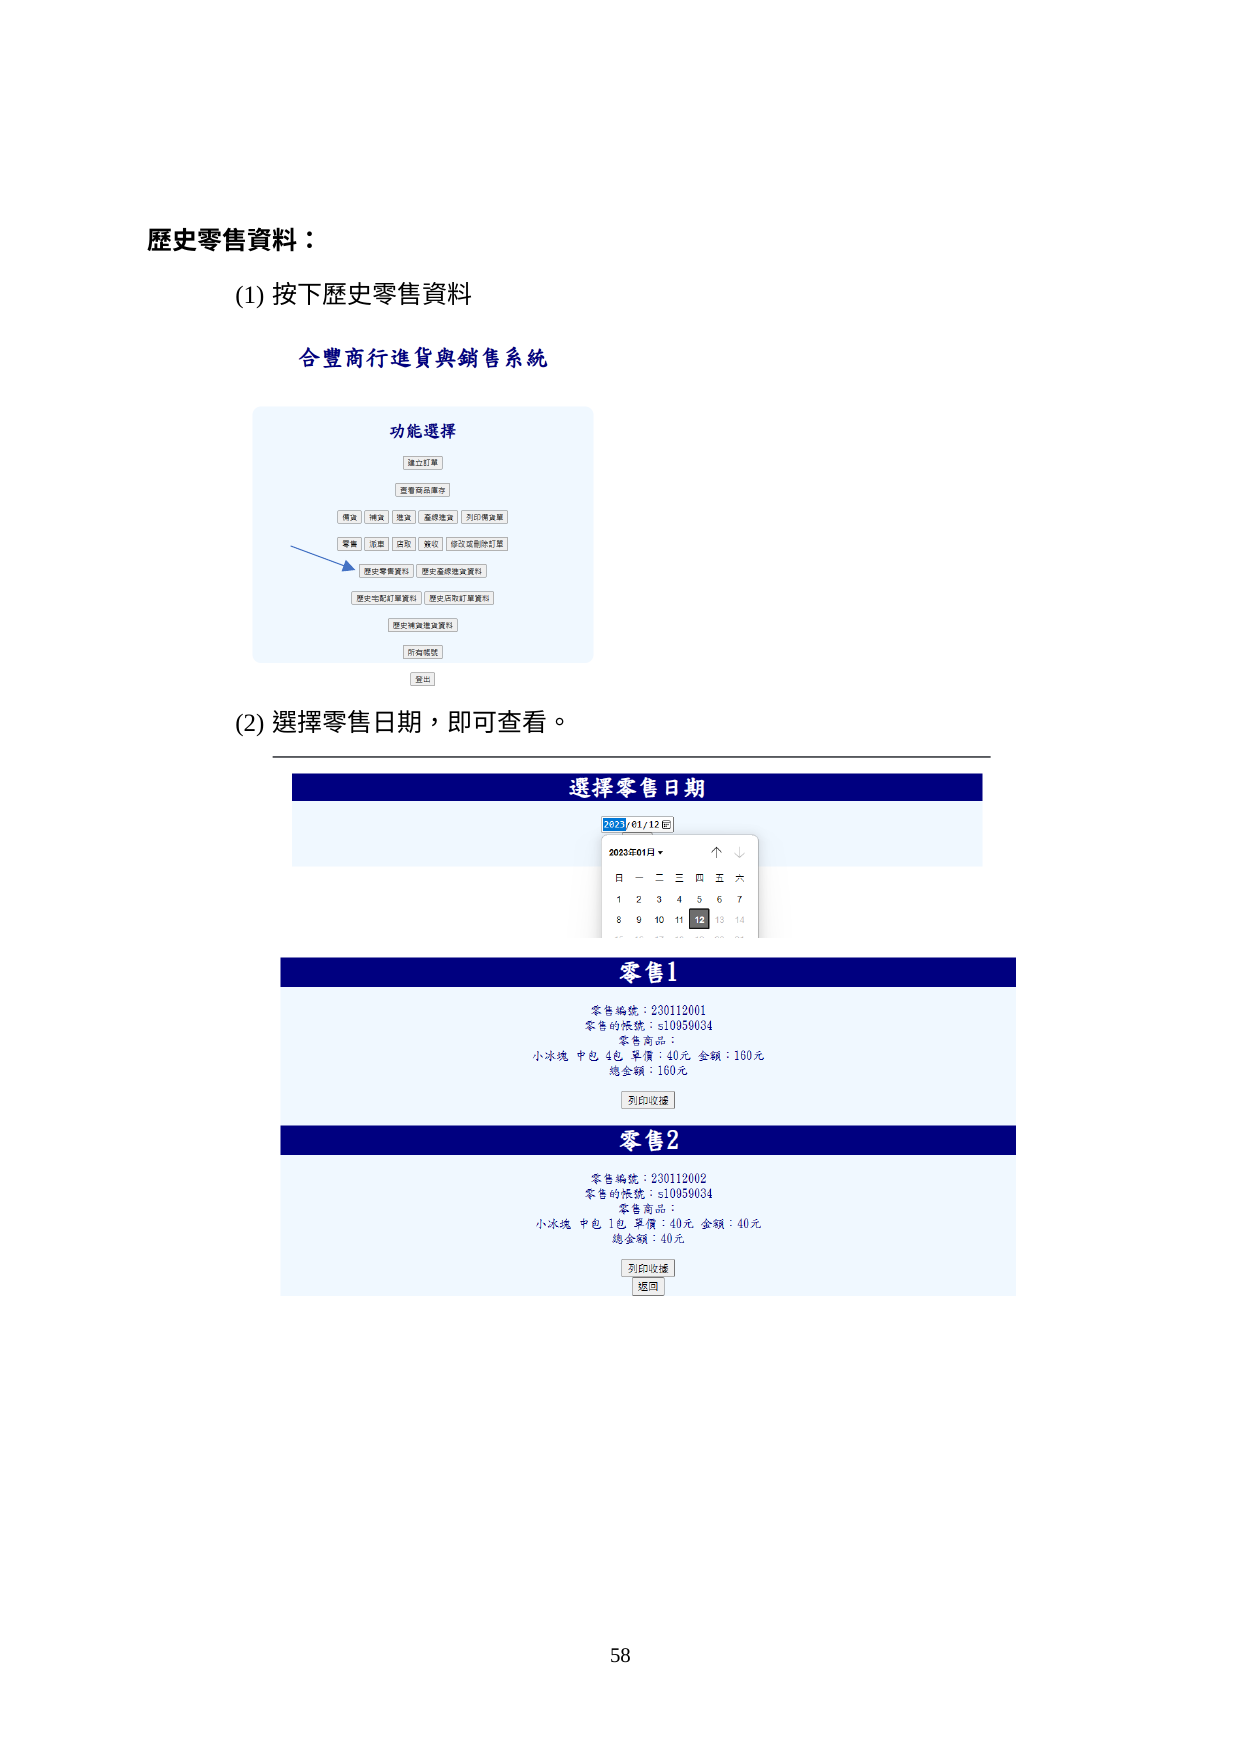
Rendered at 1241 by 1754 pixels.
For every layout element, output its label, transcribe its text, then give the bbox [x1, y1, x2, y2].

list 選擇零售日期，即可查看。 [235, 702, 1092, 738]
picture [235, 329, 604, 688]
picture [272, 952, 1025, 1307]
text 歷史零售資料： [148, 220, 1092, 257]
picture [272, 756, 991, 938]
list 按下歷史零售資料 [235, 275, 1092, 311]
